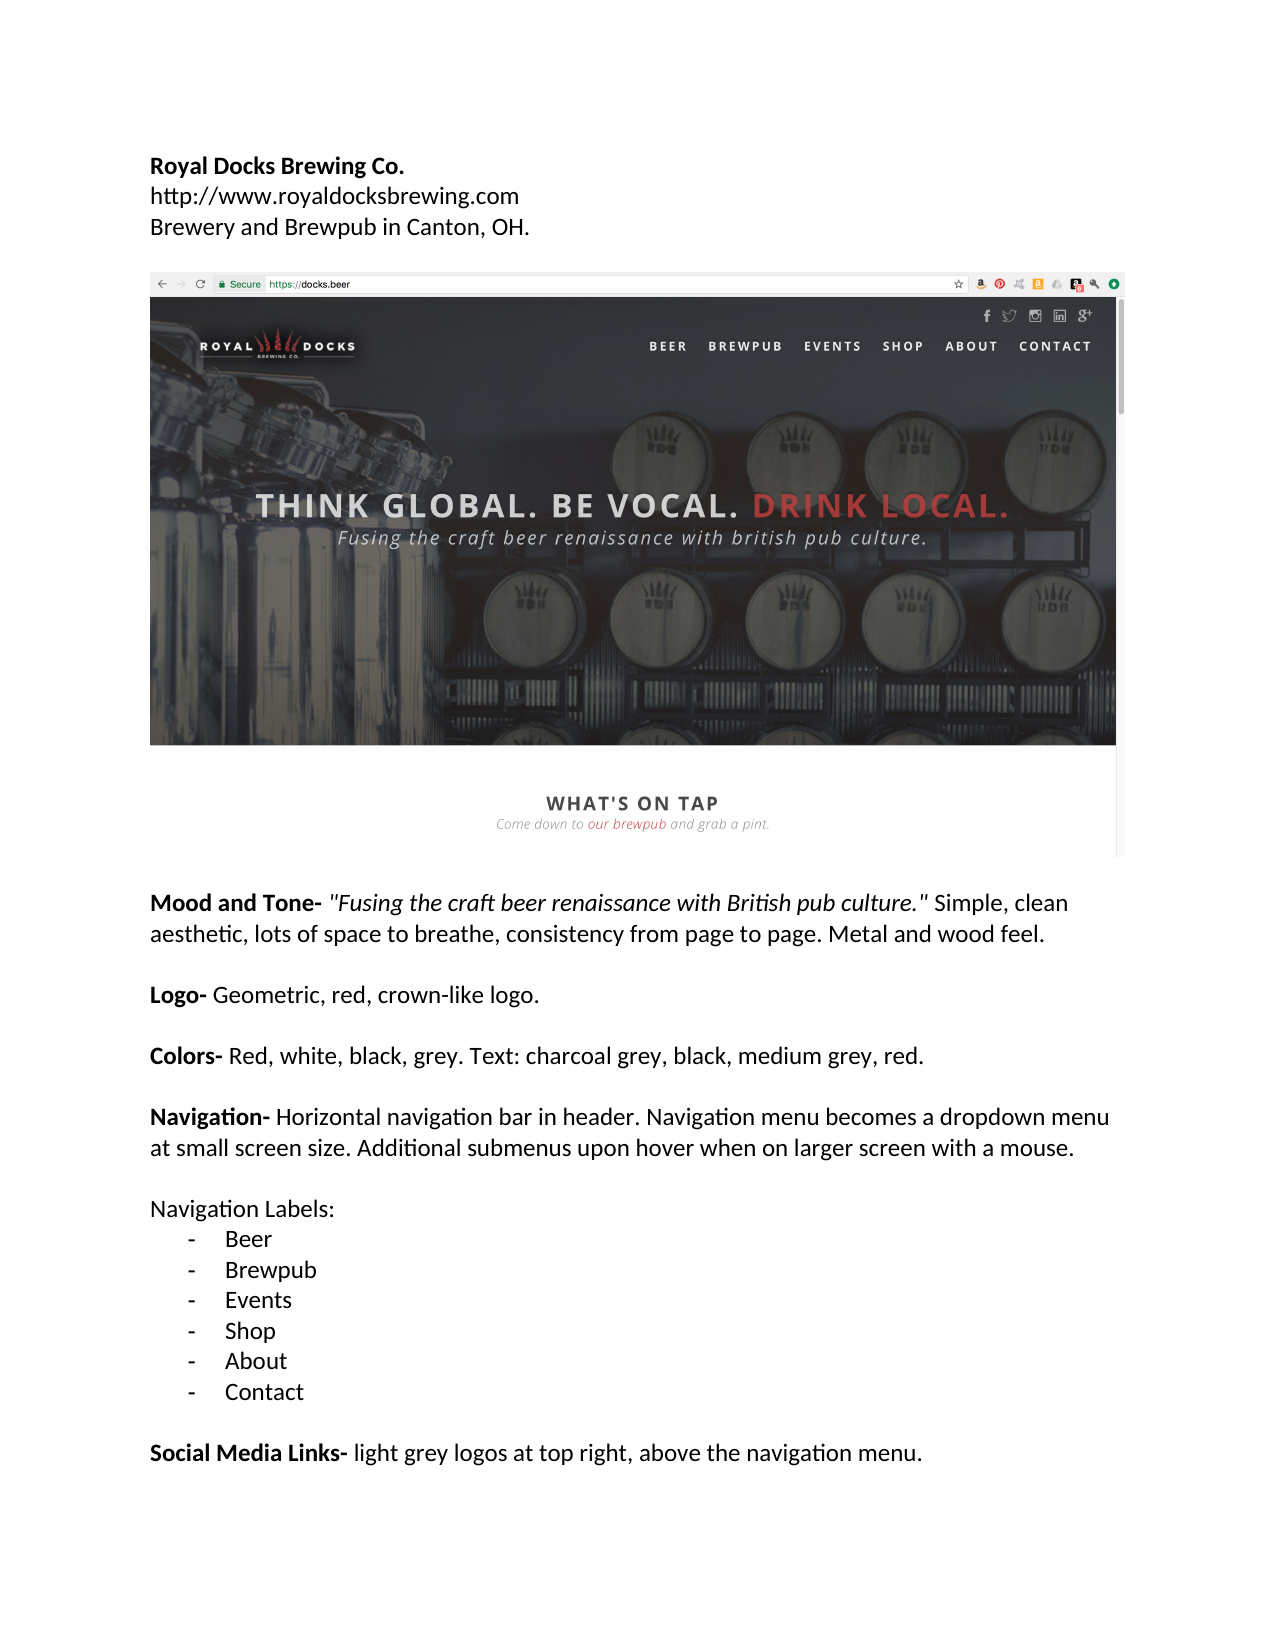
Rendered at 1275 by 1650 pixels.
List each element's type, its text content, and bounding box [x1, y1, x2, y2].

list Contact [187, 1376, 1125, 1406]
text Royal Docks Brewing Co. [150, 150, 1125, 181]
text Navigation- Horizontal navigation bar in header. Navigation menu becomes a dropdown menu at small screen size. Additional submenus upon hover when on larger screen with a mouse. [150, 1101, 1125, 1162]
list About [187, 1345, 1125, 1376]
list Brewpub [187, 1254, 1125, 1284]
list Events [187, 1284, 1125, 1315]
list Shop [187, 1315, 1125, 1345]
text Logo- Geometric, red, crown-like logo. [150, 979, 1125, 1010]
text Social Media Links- light grey logos at top right, above the navigation menu. [150, 1437, 1125, 1467]
text http://www.royaldocksbrewing.com [150, 181, 1125, 211]
text Navigation Labels: [150, 1193, 1125, 1223]
text Mood and Tone- "Fusing the craft beer renaissance with British pub culture." Simple, clean aesthetic, lots of space to breathe, consistency from page to page. Metal and wood feel. [150, 888, 1125, 949]
text Colors- Red, white, black, grey. Text: charcoal grey, black, medium grey, red. [150, 1040, 1125, 1071]
list Beer [187, 1223, 1125, 1254]
text Brewery and Brewpub in Canton, OH. [150, 211, 1125, 242]
picture [150, 272, 1125, 857]
